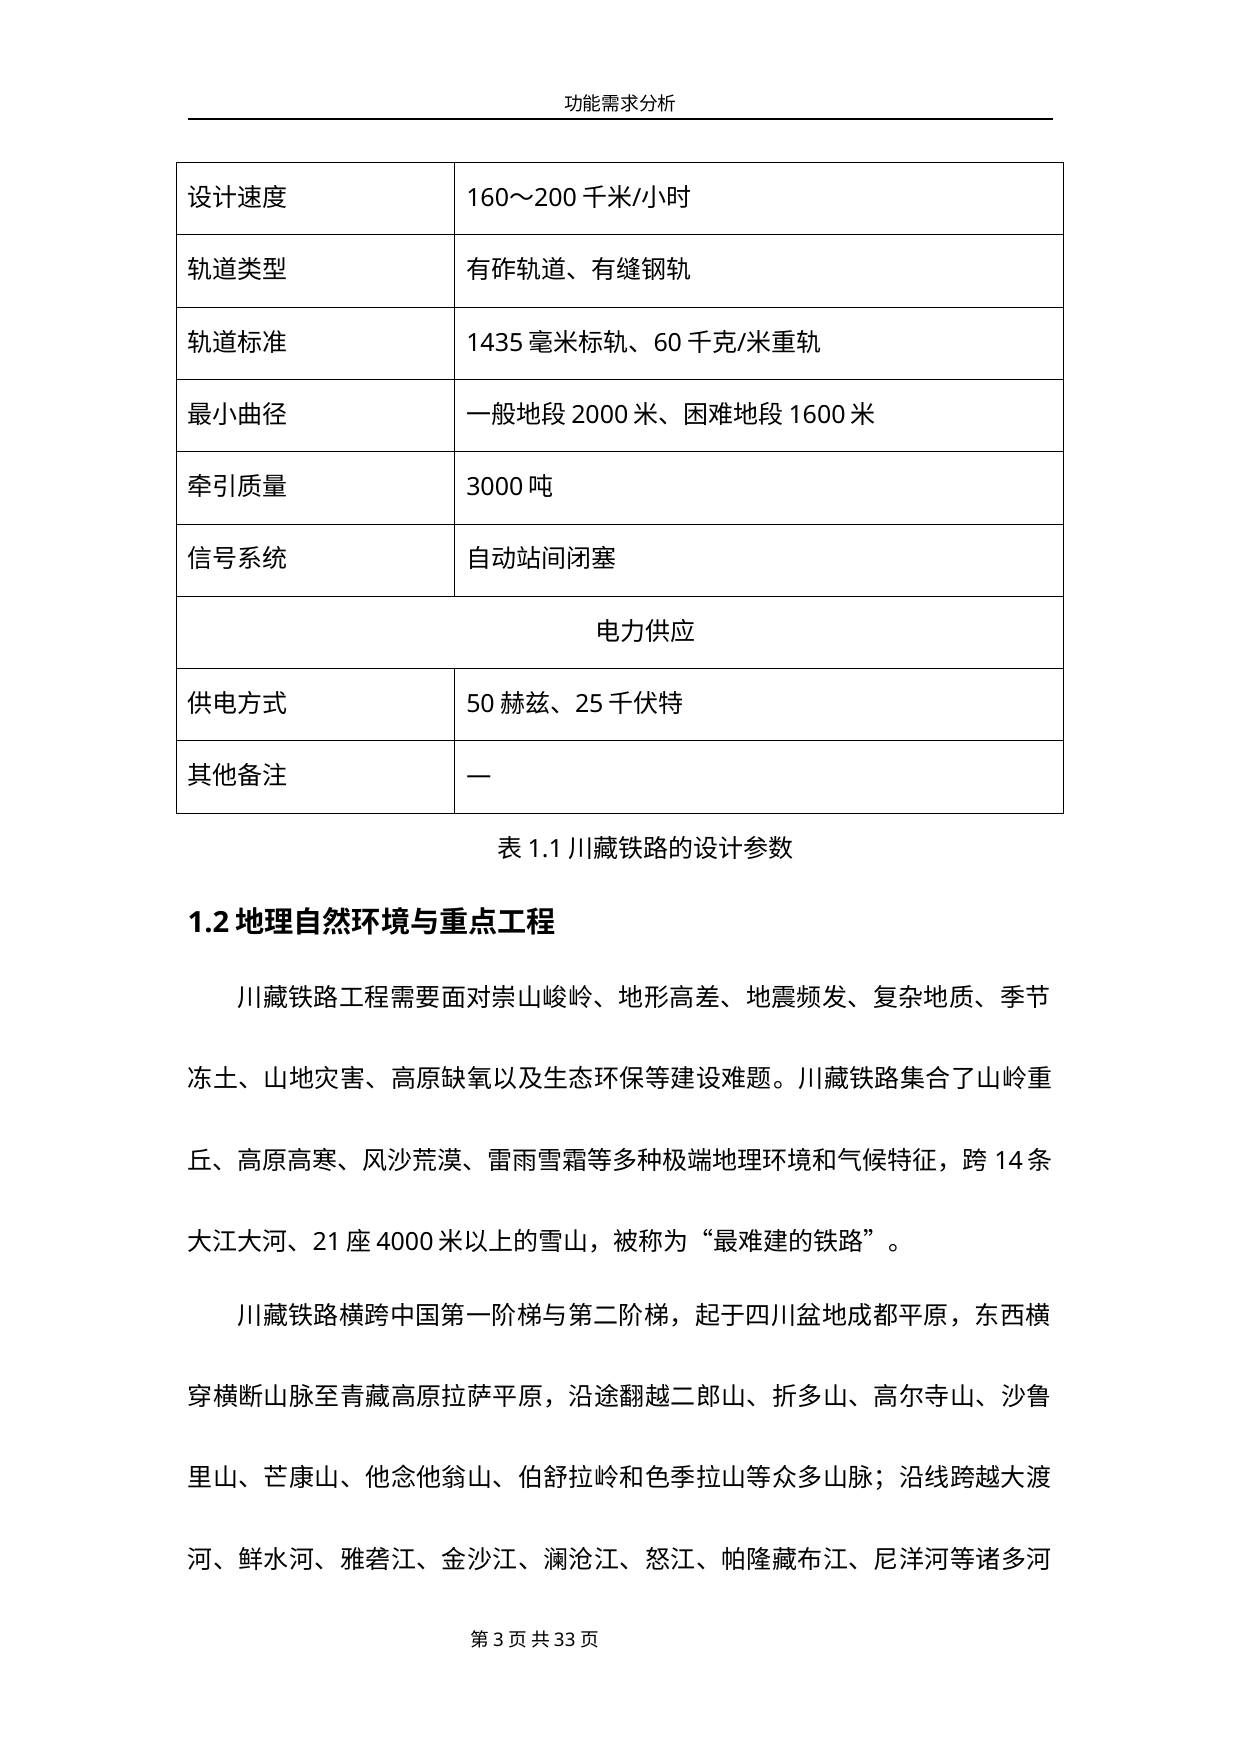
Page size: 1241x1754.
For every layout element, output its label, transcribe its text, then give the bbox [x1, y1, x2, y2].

table_cell 轨道标准 [177, 308, 454, 379]
text 川藏铁路工程需要面对崇山峻岭、地形高差、地震频发、复杂地质、季节冻土、山地灾害、高原缺氧以及生态环保等建设难题。川藏铁路集合了山岭重丘、高原高寒、风沙荒漠、雷雨雪霜等多种极端地理环境和气候特征，跨14条大江大河、21座4000米以上的雪山，被称为“最难建的铁路”。 [187, 963, 1053, 1272]
table_cell 牵引质量 [177, 452, 454, 523]
table_cell 160～200千米/小时 [455, 163, 1063, 234]
table_cell 电力供应 [177, 597, 1063, 668]
subtitle 1.2地理自然环境与重点工程 [187, 888, 1053, 953]
table_cell 3000吨 [455, 452, 1063, 523]
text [187, 1281, 1053, 1590]
table_cell — [455, 741, 1063, 813]
table_cell 1435毫米标轨、60千克/米重轨 [455, 308, 1063, 379]
table_cell 设计速度 [177, 163, 454, 234]
table_cell 供电方式 [177, 669, 454, 740]
table_cell 一般地段2000米、困难地段1600米 [455, 380, 1063, 451]
table_cell 其他备注 [177, 741, 454, 813]
text 表1.1川藏铁路的设计参数 [187, 814, 1053, 879]
table_cell 50赫兹、25千伏特 [455, 669, 1063, 740]
table_cell 最小曲径 [177, 380, 454, 451]
table_cell 轨道类型 [177, 235, 454, 307]
table_cell 信号系统 [177, 525, 454, 596]
table_cell 有砟轨道、有缝钢轨 [455, 235, 1063, 307]
table_cell 自动站间闭塞 [455, 525, 1063, 596]
